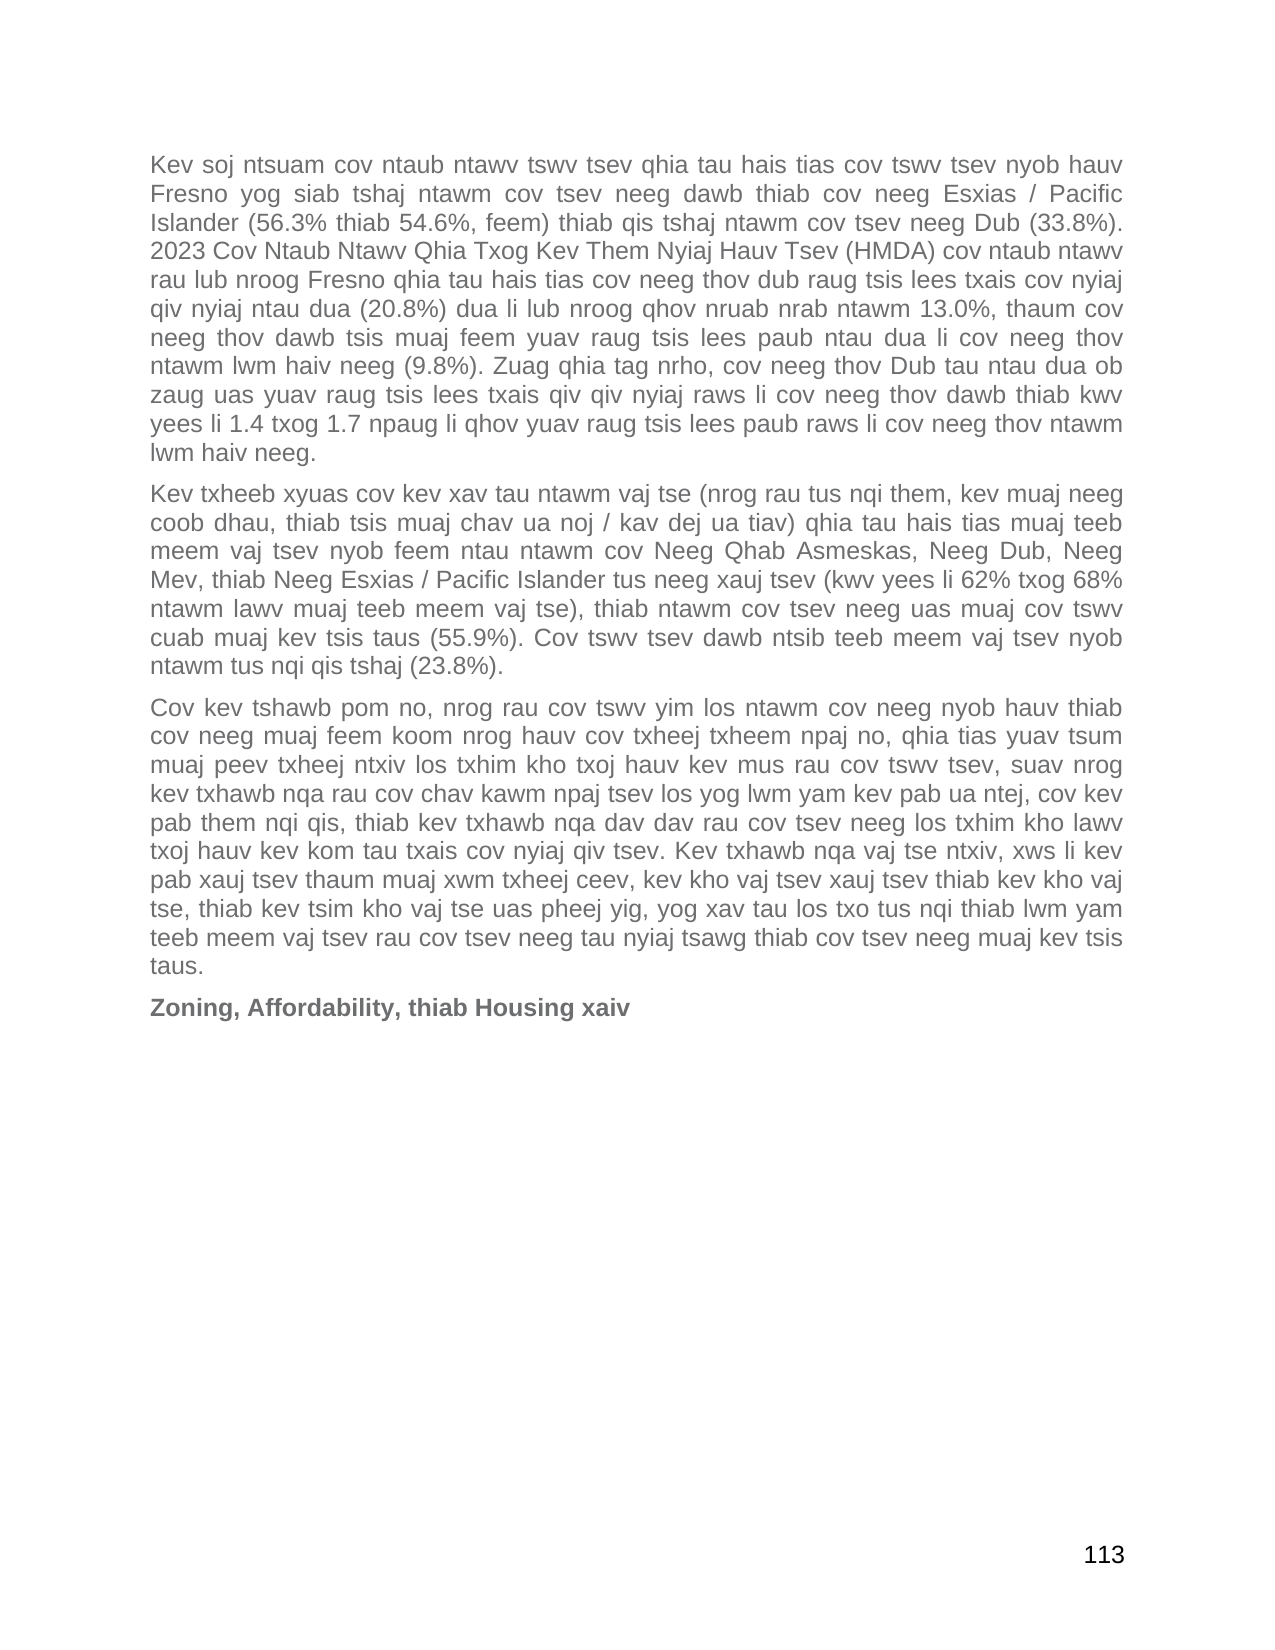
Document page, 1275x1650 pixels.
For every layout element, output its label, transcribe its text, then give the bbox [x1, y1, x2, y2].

text Cov kev tshawb pom no, nrog rau cov tswv yim los ntawm cov neeg nyob hauv thiab cov neeg muaj feem koom nrog hauv cov txheej txheem npaj no, qhia tias yuav tsum muaj peev txheej ntxiv los txhim kho txoj hauv kev mus rau cov tswv tsev, suav nrog kev txhawb nqa rau cov chav kawm npaj tsev los yog lwm yam kev pab ua ntej, cov kev pab them nqi qis, thiab kev txhawb nqa dav dav rau cov tsev neeg los txhim kho lawv txoj hauv kev kom tau txais cov nyiaj qiv tsev. Kev txhawb nqa vaj tse ntxiv, xws li kev pab xauj tsev thaum muaj xwm txheej ceev, kev kho vaj tsev xauj tsev thiab kev kho vaj tse, thiab kev tsim kho vaj tse uas pheej yig, yog xav tau los txo tus nqi thiab lwm yam teeb meem vaj tsev rau cov tsev neeg tau nyiaj tsawg thiab cov tsev neeg muaj kev tsis taus. [150, 692, 1125, 980]
text Kev txheeb xyuas cov kev xav tau ntawm vaj tse (nrog rau tus nqi them, kev muaj neeg coob dhau, thiab tsis muaj chav ua noj / kav dej ua tiav) qhia tau hais tias muaj teeb meem vaj tsev nyob feem ntau ntawm cov Neeg Qhab Asmeskas, Neeg Dub, Neeg Mev, thiab Neeg Esxias / Pacific Islander tus neeg xauj tsev (kwv yees li 62% txog 68% ntawm lawv muaj teeb meem vaj tse), thiab ntawm cov tsev neeg uas muaj cov tswv cuab muaj kev tsis taus (55.9%). Cov tswv tsev dawb ntsib teeb meem vaj tsev nyob ntawm tus nqi qis tshaj (23.8%). [150, 479, 1125, 680]
text Kev soj ntsuam cov ntaub ntawv tswv tsev qhia tau hais tias cov tswv tsev nyob hauv Fresno yog siab tshaj ntawm cov tsev neeg dawb thiab cov neeg Esxias / Pacific Islander (56.3% thiab 54.6%, feem) thiab qis tshaj ntawm cov tsev neeg Dub (33.8%). 2023 Cov Ntaub Ntawv Qhia Txog Kev Them Nyiaj Hauv Tsev (HMDA) cov ntaub ntawv rau lub nroog Fresno qhia tau hais tias cov neeg thov dub raug tsis lees txais cov nyiaj qiv nyiaj ntau dua (20.8%) dua li lub nroog qhov nruab nrab ntawm 13.0%, thaum cov neeg thov dawb tsis muaj feem yuav raug tsis lees paub ntau dua li cov neeg thov ntawm lwm haiv neeg (9.8%). Zuag qhia tag nrho, cov neeg thov Dub tau ntau dua ob zaug uas yuav raug tsis lees txais qiv qiv nyiaj raws li cov neeg thov dawb thiab kwv yees li 1.4 txog 1.7 npaug li qhov yuav raug tsis lees paub raws li cov neeg thov ntawm lwm haiv neeg. [150, 150, 1125, 466]
text Zoning, Affordability, thiab Housing xaiv [150, 992, 1125, 1021]
